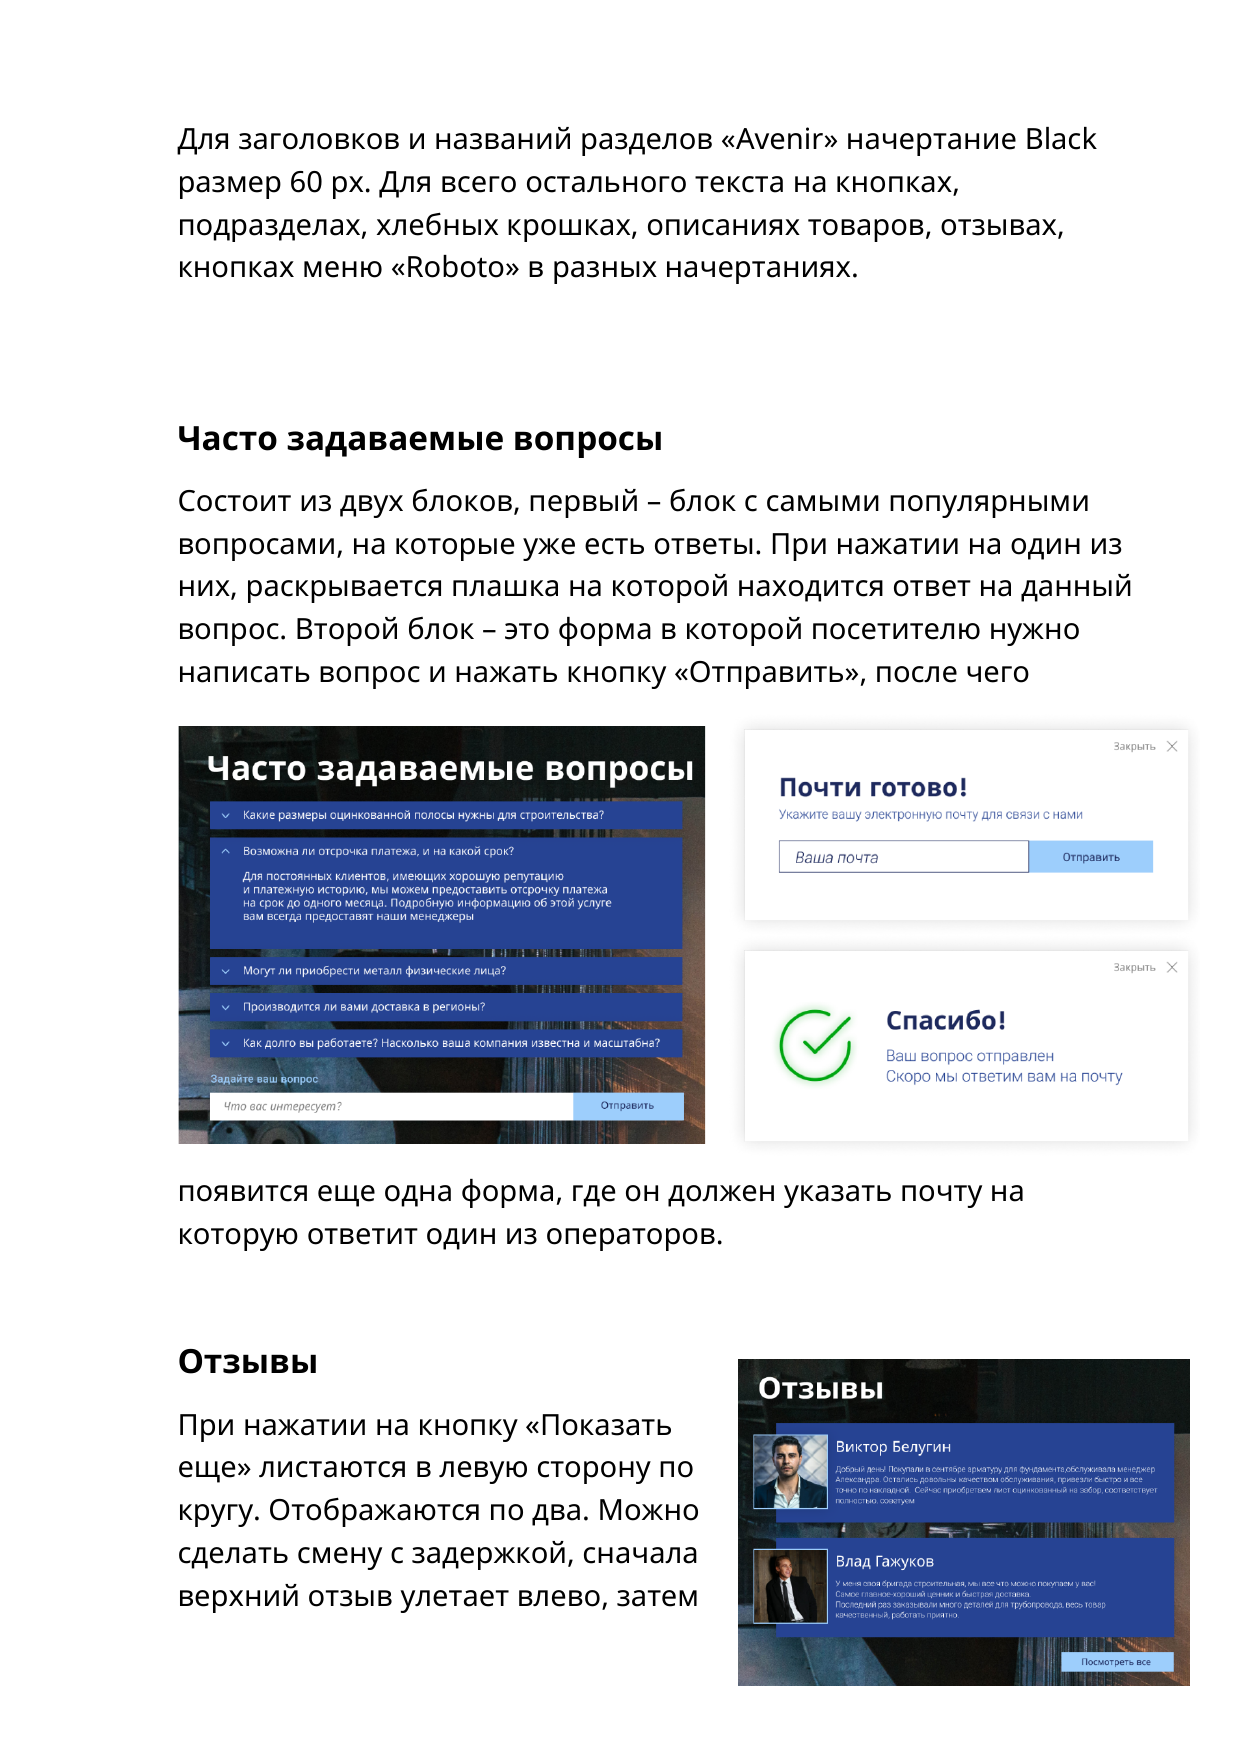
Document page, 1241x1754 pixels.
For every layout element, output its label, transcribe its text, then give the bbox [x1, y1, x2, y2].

text Часто задаваемые вопросы [177, 414, 1152, 460]
text Отзывы [177, 1338, 1152, 1384]
text Для заголовков и названий разделов «Avenir» начертание Black размер 60 px. Для всего остального текста на кнопках, подразделах, хлебных крошках, описаниях товаров, отзывах, кнопках меню «Roboto» в разных начертаниях. [177, 118, 1152, 286]
picture [736, 1359, 1189, 1684]
picture [177, 726, 706, 1143]
picture [725, 710, 1200, 1157]
